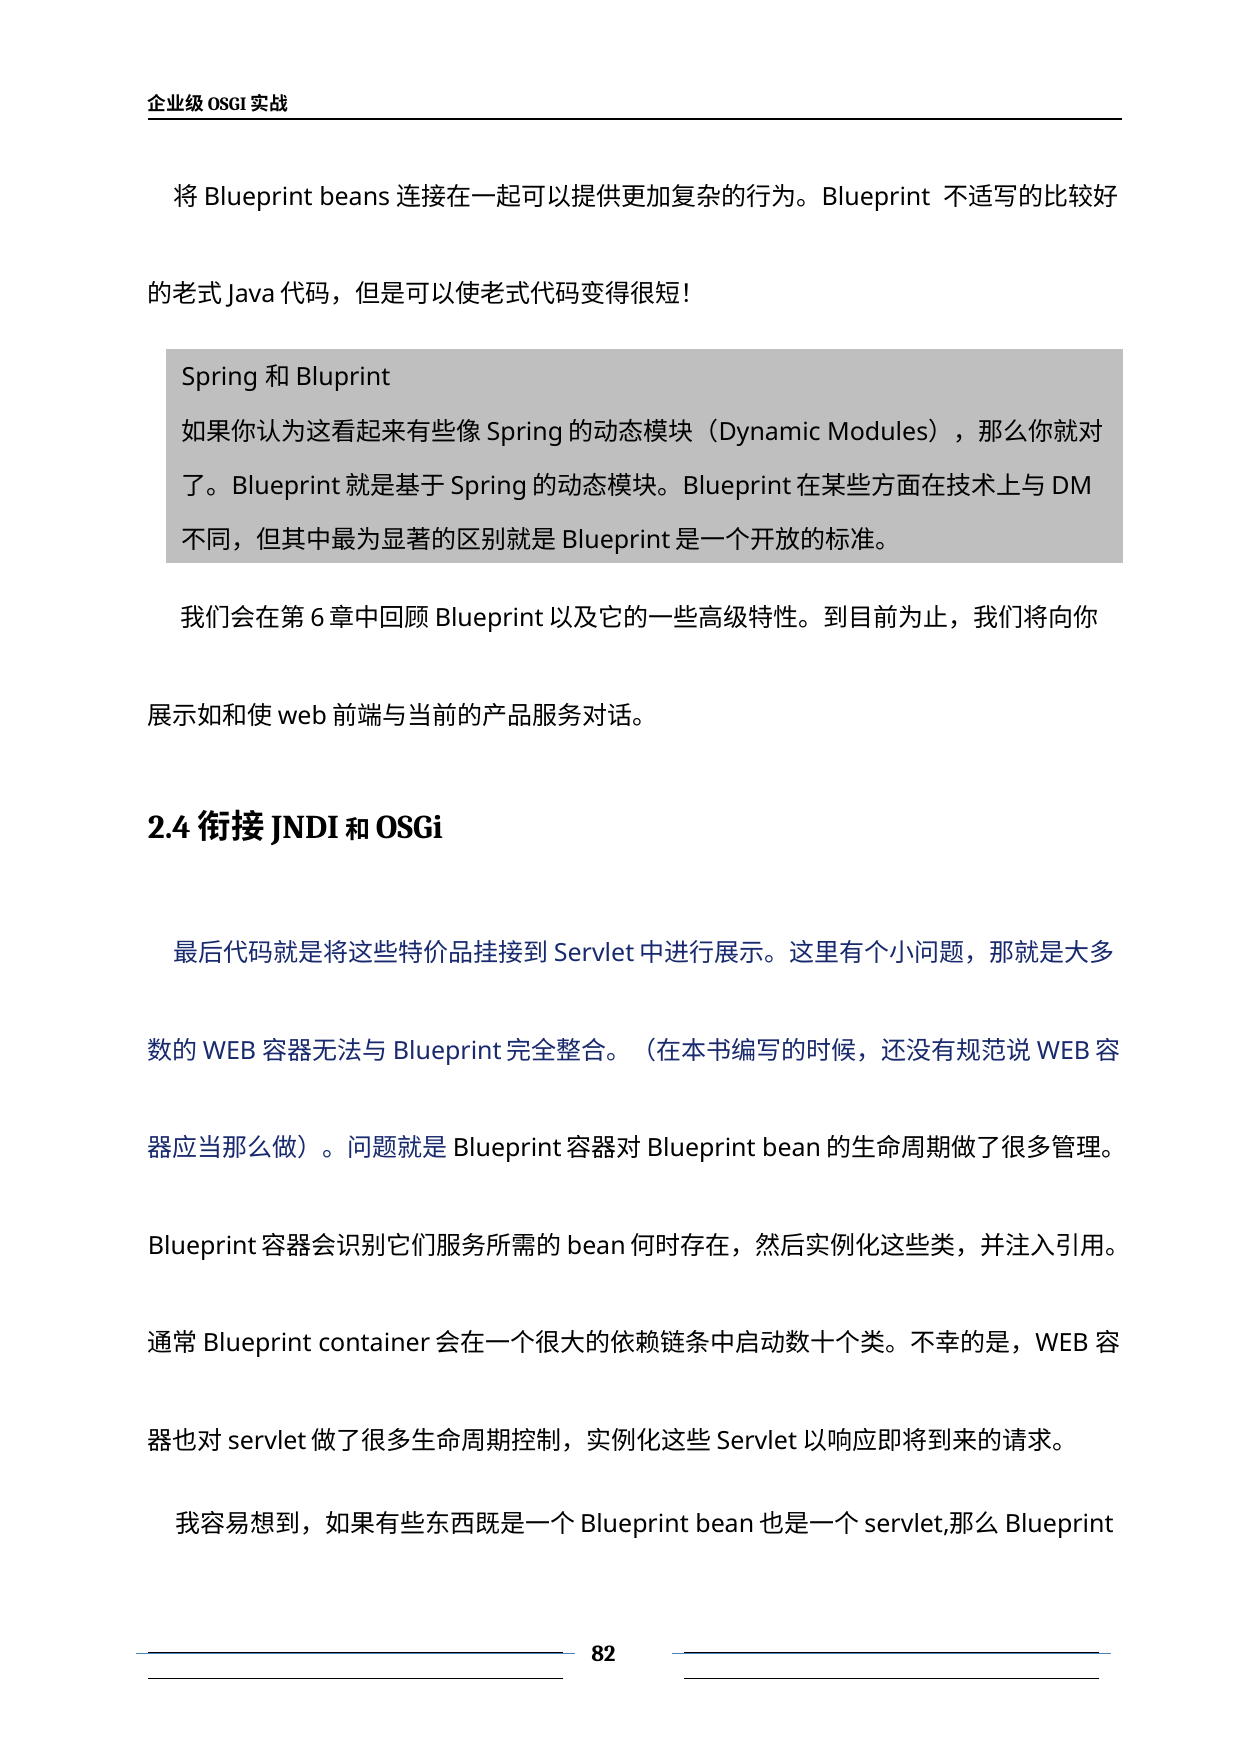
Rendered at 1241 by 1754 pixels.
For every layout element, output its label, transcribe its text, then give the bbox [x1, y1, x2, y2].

text 最后代码就是将这些特价品挂接到Servlet中进行展示。这里有个小问题，那就是大多数的WEB 容器无法与Blueprint完全整合。（在本书编写的时候，还没有规范说WEB容器应当那么做）。问题就是Blueprint容器对Blueprint bean的生命周期做了很多管理。Blueprint容器会识别它们服务所需的bean何时存在，然后实例化这些类，并注入引用。通常Blueprint container会在一个很大的依赖链条中启动数十个类。不幸的是，WEB 容器也对servlet做了很多生命周期控制，实例化这些Servlet以响应即将到来的请求。 [148, 918, 1122, 1471]
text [148, 1489, 1122, 1554]
text 我们会在第6章中回顾Blueprint以及它的一些高级特性。到目前为止，我们将向你展示如和使web前端与当前的产品服务对话。 [148, 583, 1122, 746]
text 将Blueprint beans 连接在一起可以提供更加复杂的行为。Blueprint 不适写的比较好的老式Java代码，但是可以使老式代码变得很短！ [148, 162, 1122, 324]
subtitle 2.4衔接JNDI和OSGi [148, 791, 1122, 856]
